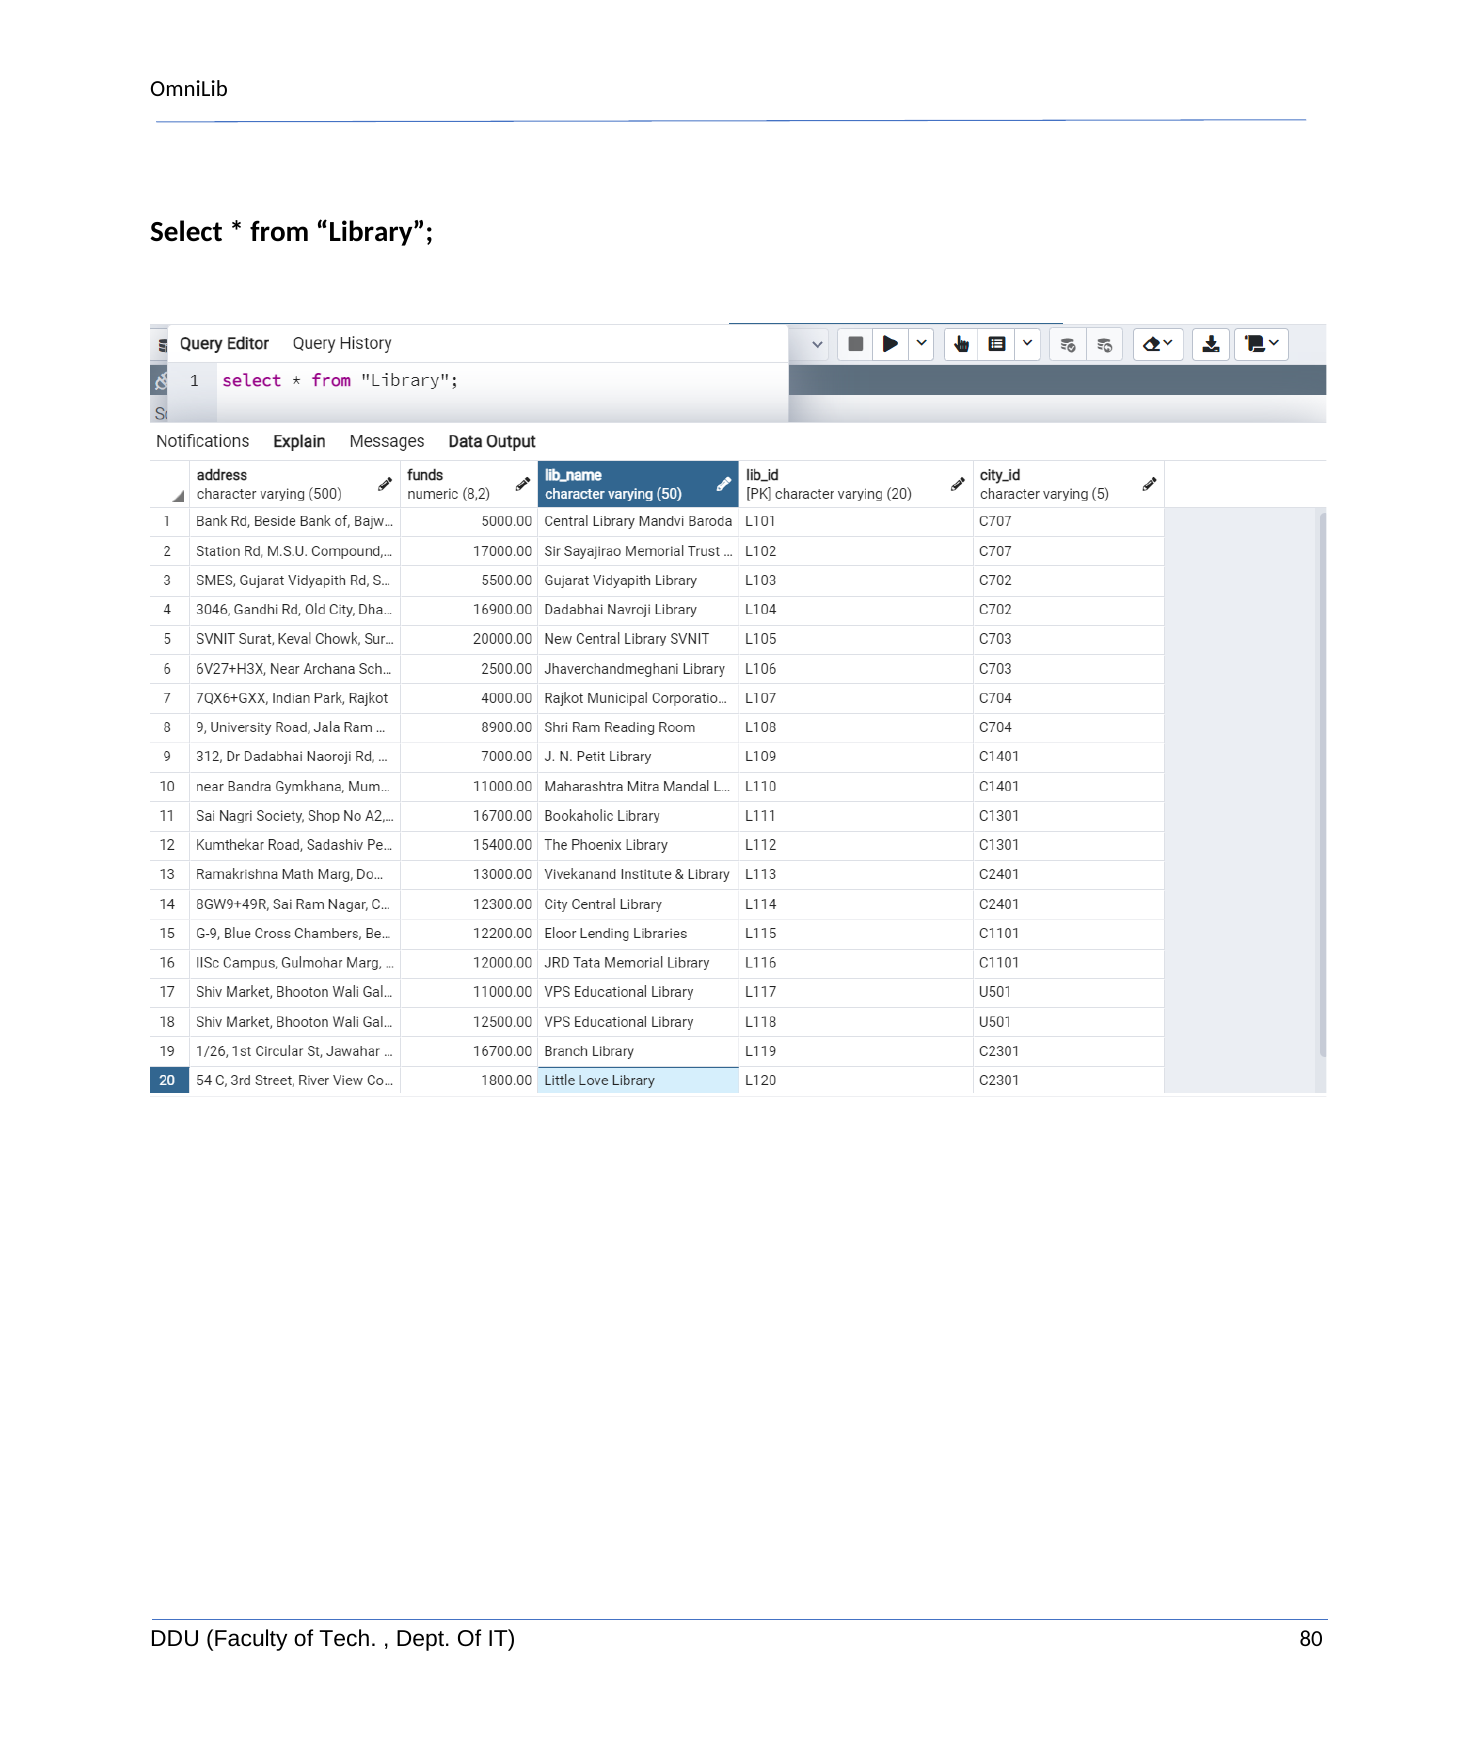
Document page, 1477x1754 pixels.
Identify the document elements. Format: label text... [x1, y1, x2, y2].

text Select * from “Library”; [150, 213, 1326, 249]
picture [150, 323, 1327, 1097]
